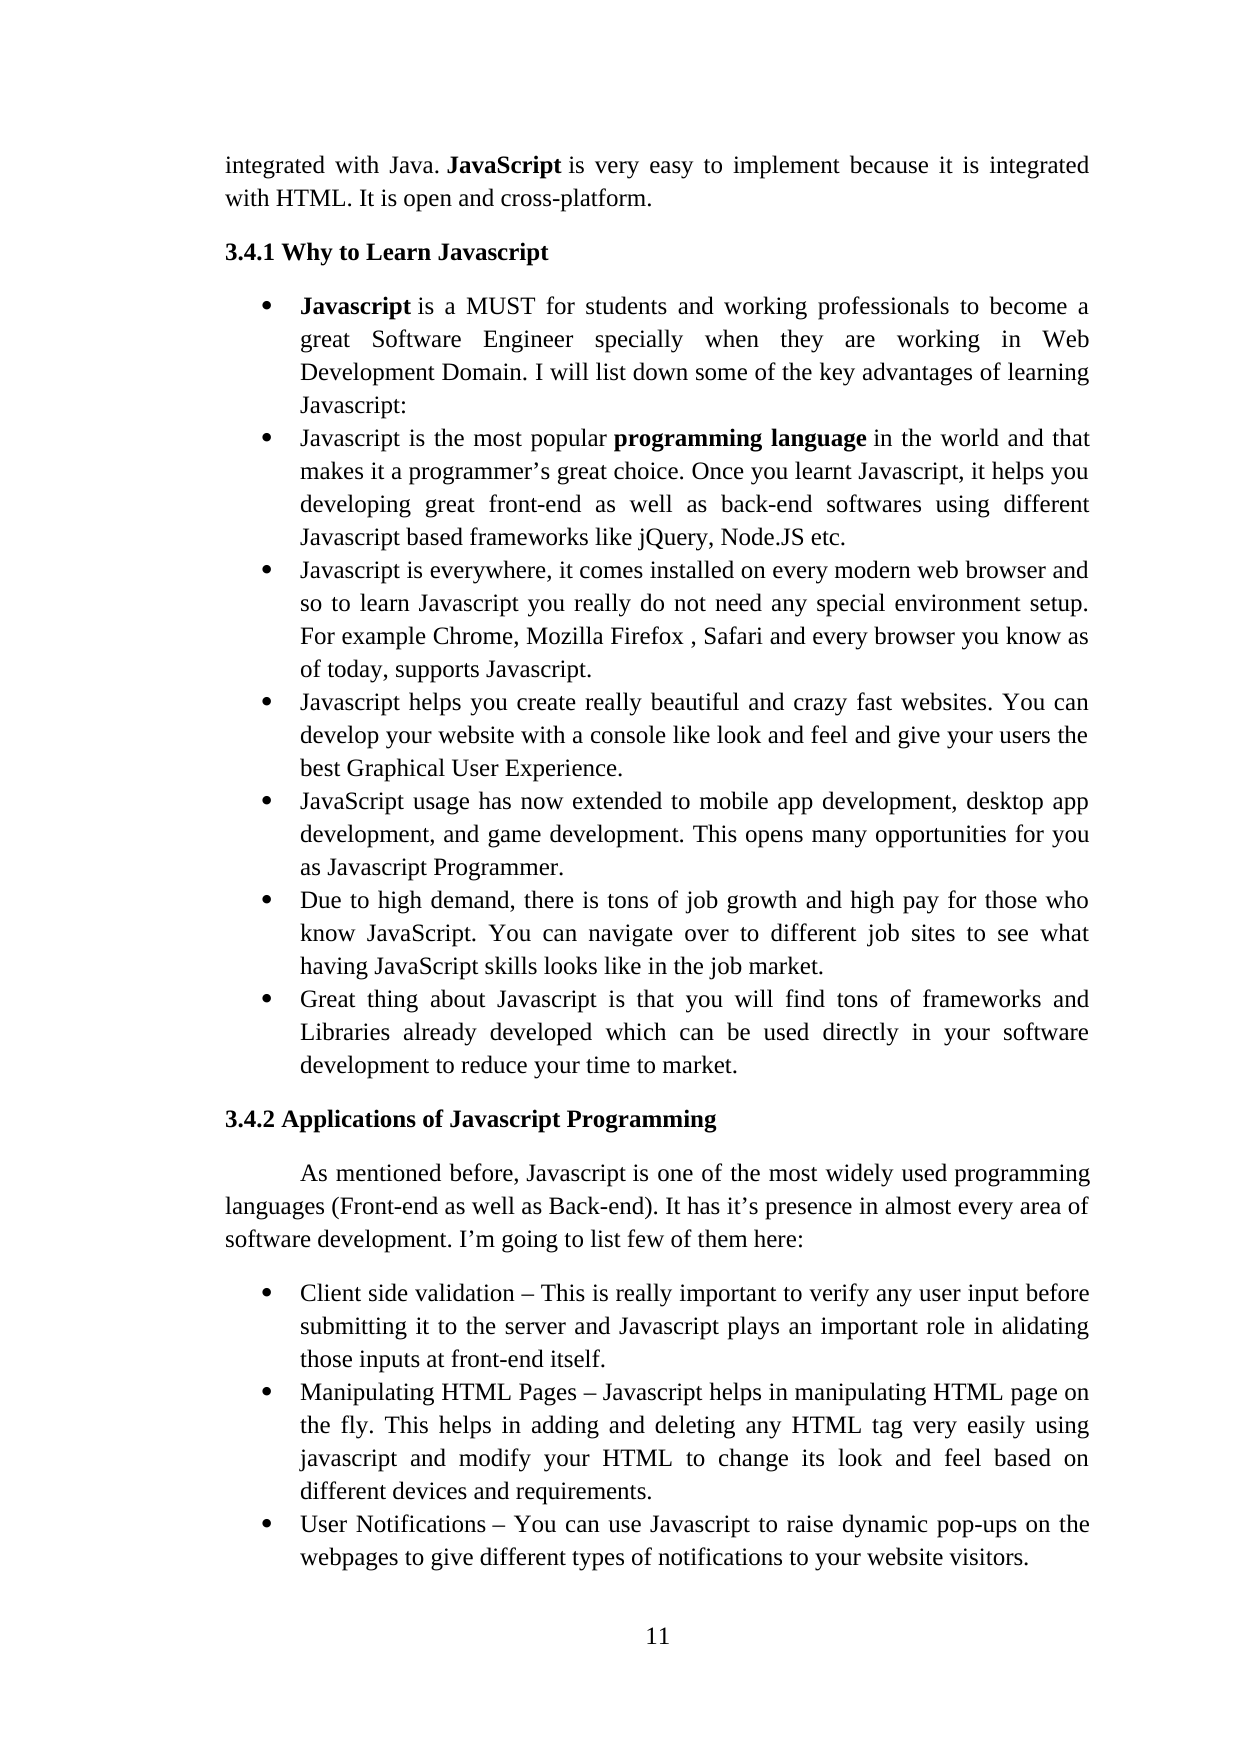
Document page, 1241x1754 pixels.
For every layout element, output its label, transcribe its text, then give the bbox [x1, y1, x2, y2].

list Manipulating HTML Pages – Javascript helps in manipulating HTML page on the fly. This helps in adding and deleting any HTML tag very easily using javascript and modify your HTML to change its look and feel based on different devices and requirements. [262, 1377, 1090, 1505]
text As mentioned before, Javascript is one of the most widely used programming languages (Front-end as well as Back-end). It has it’s presence in almost every area of software development. I’m going to list few of them here: [225, 1158, 1090, 1253]
list Great thing about Javascript is that you will find tons of frameworks and Libraries already developed which can be used directly in your software development to reduce your time to market. [262, 984, 1090, 1079]
list Javascript is everywhere, it comes installed on every modern web browser and so to learn Javascript you really do not need any special environment setup. For example Chrome, Mozilla Firefox , Safari and every browser you know as of today, supports Javascript. [262, 555, 1090, 683]
text 3.4.2 Applications of Javascript Programming [225, 1104, 1090, 1133]
list Javascript is the most popular programming language in the world and that makes it a programmer’s great choice. Once you learnt Javascript, it helps you developing great front-end as well as back-end softwares using different Javascript based frameworks like jQuery, Node.JS etc. [262, 423, 1090, 551]
list Client side validation – This is really important to verify any user input before submitting it to the server and Javascript plays an important role in alidating those inputs at front-end itself. [262, 1278, 1090, 1373]
text 3.4.1 Why to Learn Javascript [225, 237, 1090, 266]
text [225, 150, 1090, 212]
list Javascript helps you create really beautiful and crazy fast websites. You can develop your website with a console like look and feel and give your users the best Graphical User Experience. [262, 687, 1090, 782]
list User Notifications – You can use Javascript to raise dynamic pop-ups on the webpages to give different types of notifications to your website visitors. [262, 1509, 1090, 1571]
list JavaScript usage has now extended to mobile app development, desktop app development, and game development. This opens many opportunities for you as Javascript Programmer. [262, 786, 1090, 881]
list Due to high demand, there is tons of job growth and high pay for those who know JavaScript. You can navigate over to different job sites to see what having JavaScript skills looks like in the job market. [262, 885, 1090, 980]
list Javascript is a MUST for students and working professionals to become a great Software Engineer specially when they are working in Web Development Domain. I will list down some of the key advantages of learning Javascript: [262, 291, 1090, 418]
